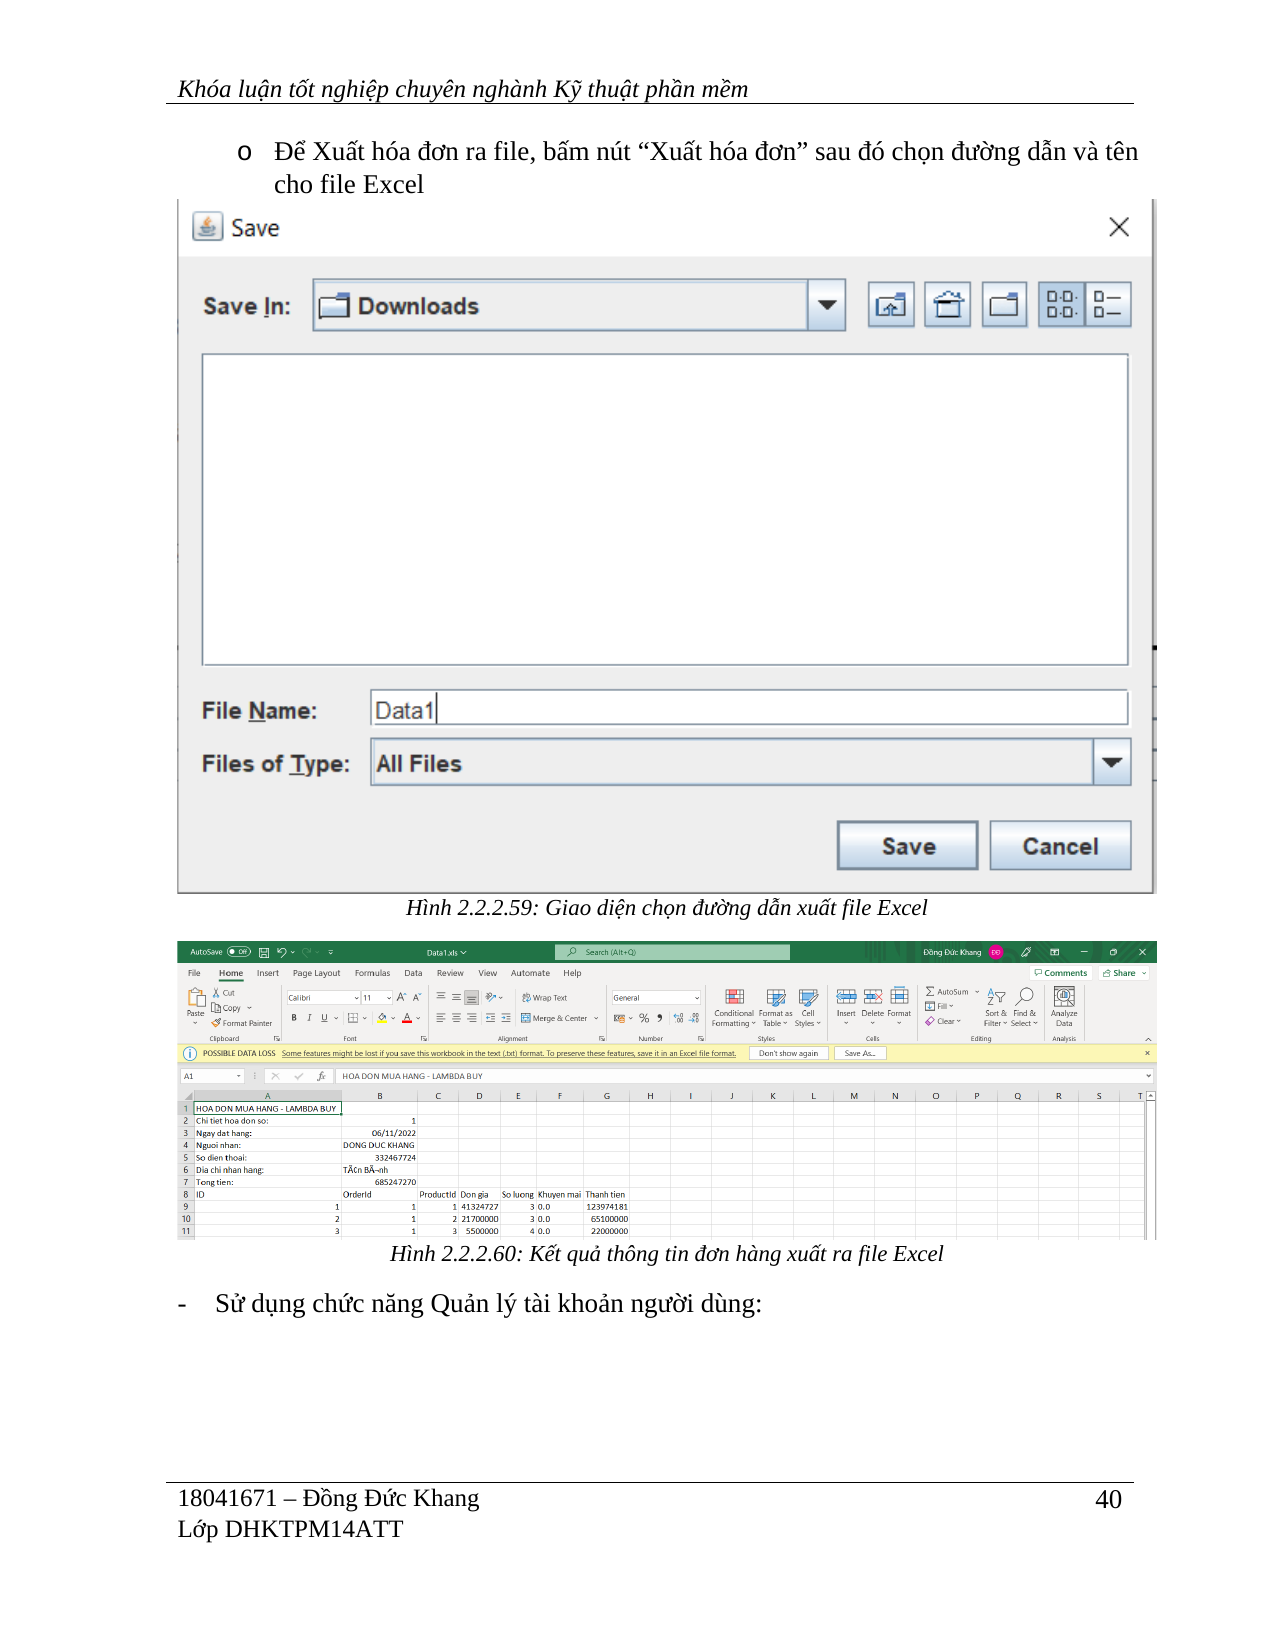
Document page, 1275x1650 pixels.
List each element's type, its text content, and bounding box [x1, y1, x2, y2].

list Sử dụng chức năng Quản lý tài khoản người dùng: [177, 1287, 1157, 1318]
picture [177, 941, 1157, 1240]
picture [177, 199, 1157, 894]
list Để Xuất hóa đơn ra file, bấm nút “Xuất hóa đơn” sau đó chọn đường dẫn và tên cho file Excel [236, 135, 1157, 199]
